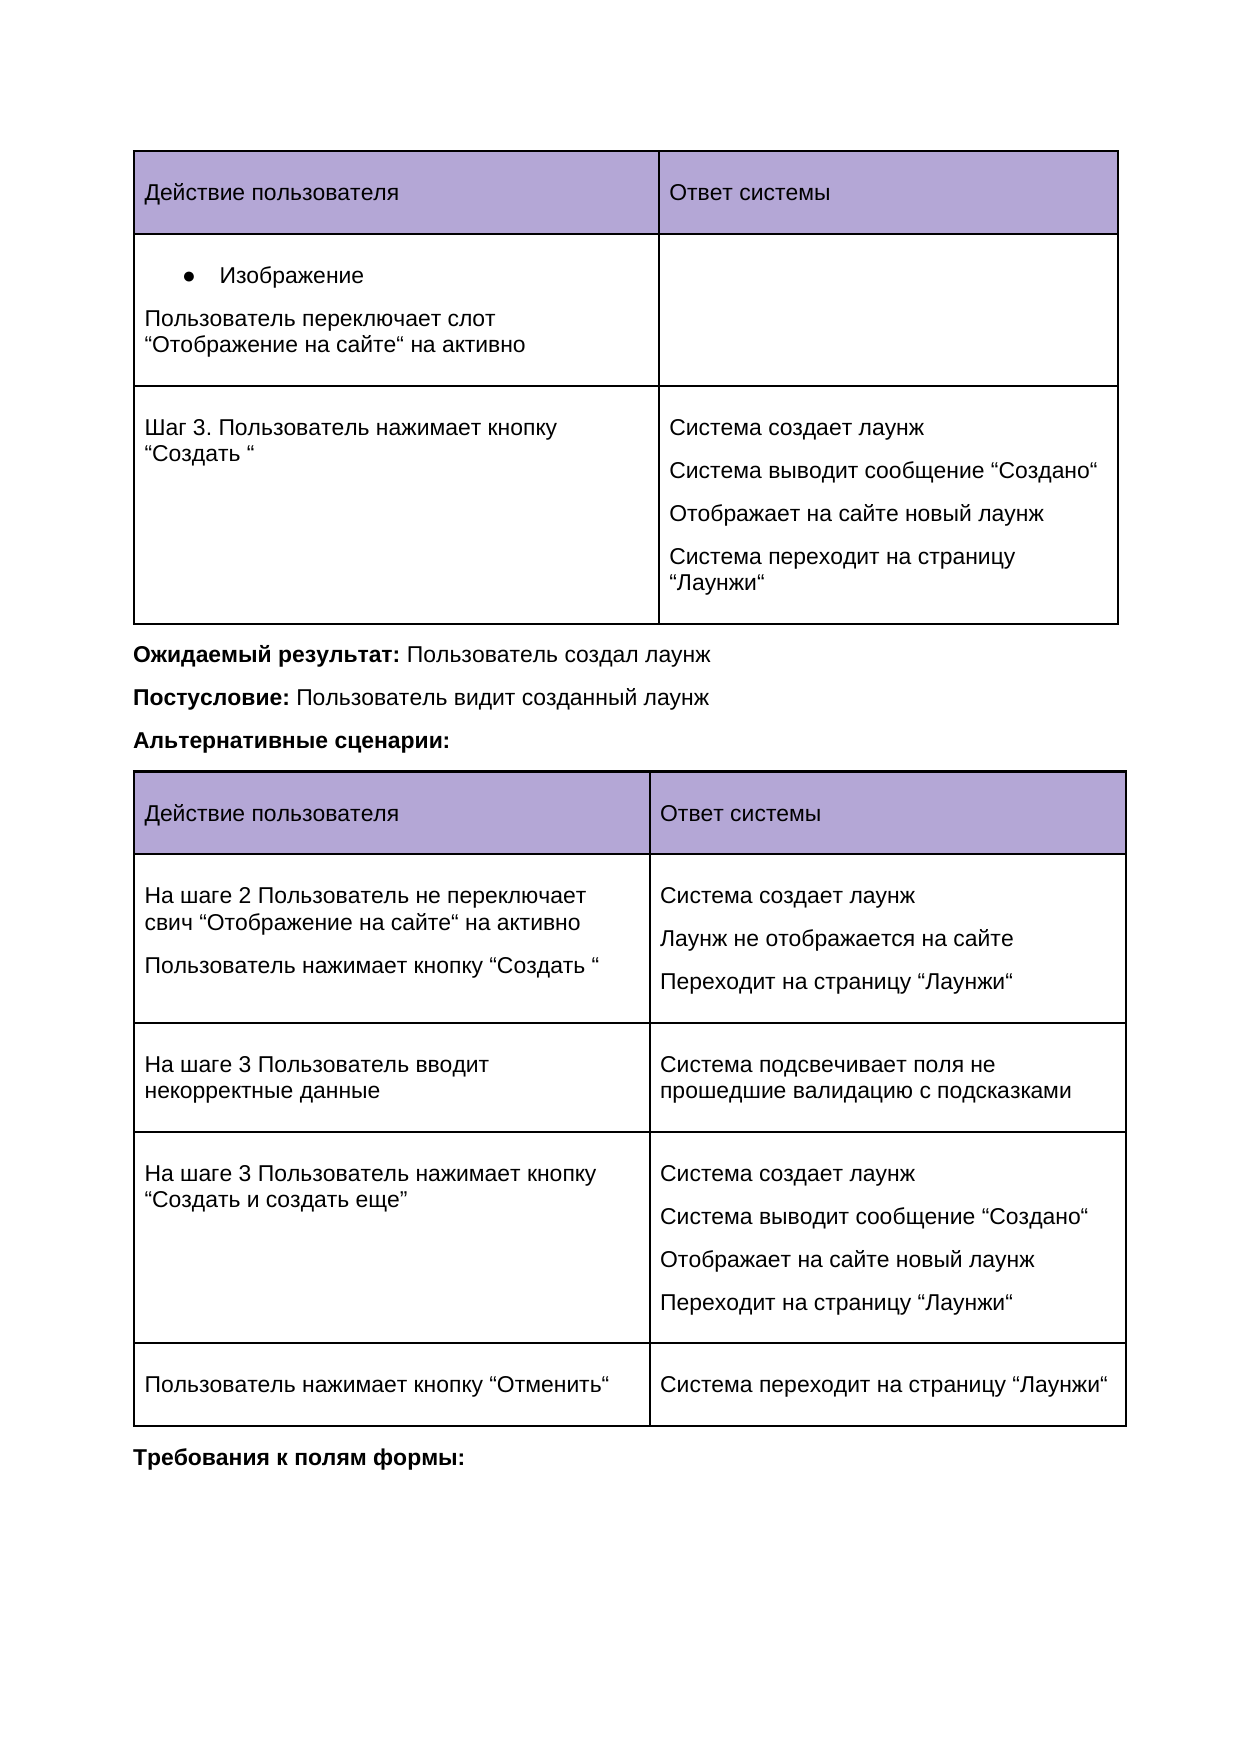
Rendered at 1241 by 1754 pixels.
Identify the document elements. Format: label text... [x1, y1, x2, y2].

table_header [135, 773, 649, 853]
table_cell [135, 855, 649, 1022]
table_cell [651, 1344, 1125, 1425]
text Ожидаемый результат: Пользователь создал лаунж [133, 641, 1090, 668]
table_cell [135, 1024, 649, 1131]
text Постусловие: Пользователь видит созданный лаунж [133, 684, 1090, 711]
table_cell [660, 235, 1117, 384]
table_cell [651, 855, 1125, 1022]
text Требования к полям формы: [133, 1444, 1090, 1470]
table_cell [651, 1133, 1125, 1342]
text Альтернативные сценарии: [133, 727, 1090, 754]
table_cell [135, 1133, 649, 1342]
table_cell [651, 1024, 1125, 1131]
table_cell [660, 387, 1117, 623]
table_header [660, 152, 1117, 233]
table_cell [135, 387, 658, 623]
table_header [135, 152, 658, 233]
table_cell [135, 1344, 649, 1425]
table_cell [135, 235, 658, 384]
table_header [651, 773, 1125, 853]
